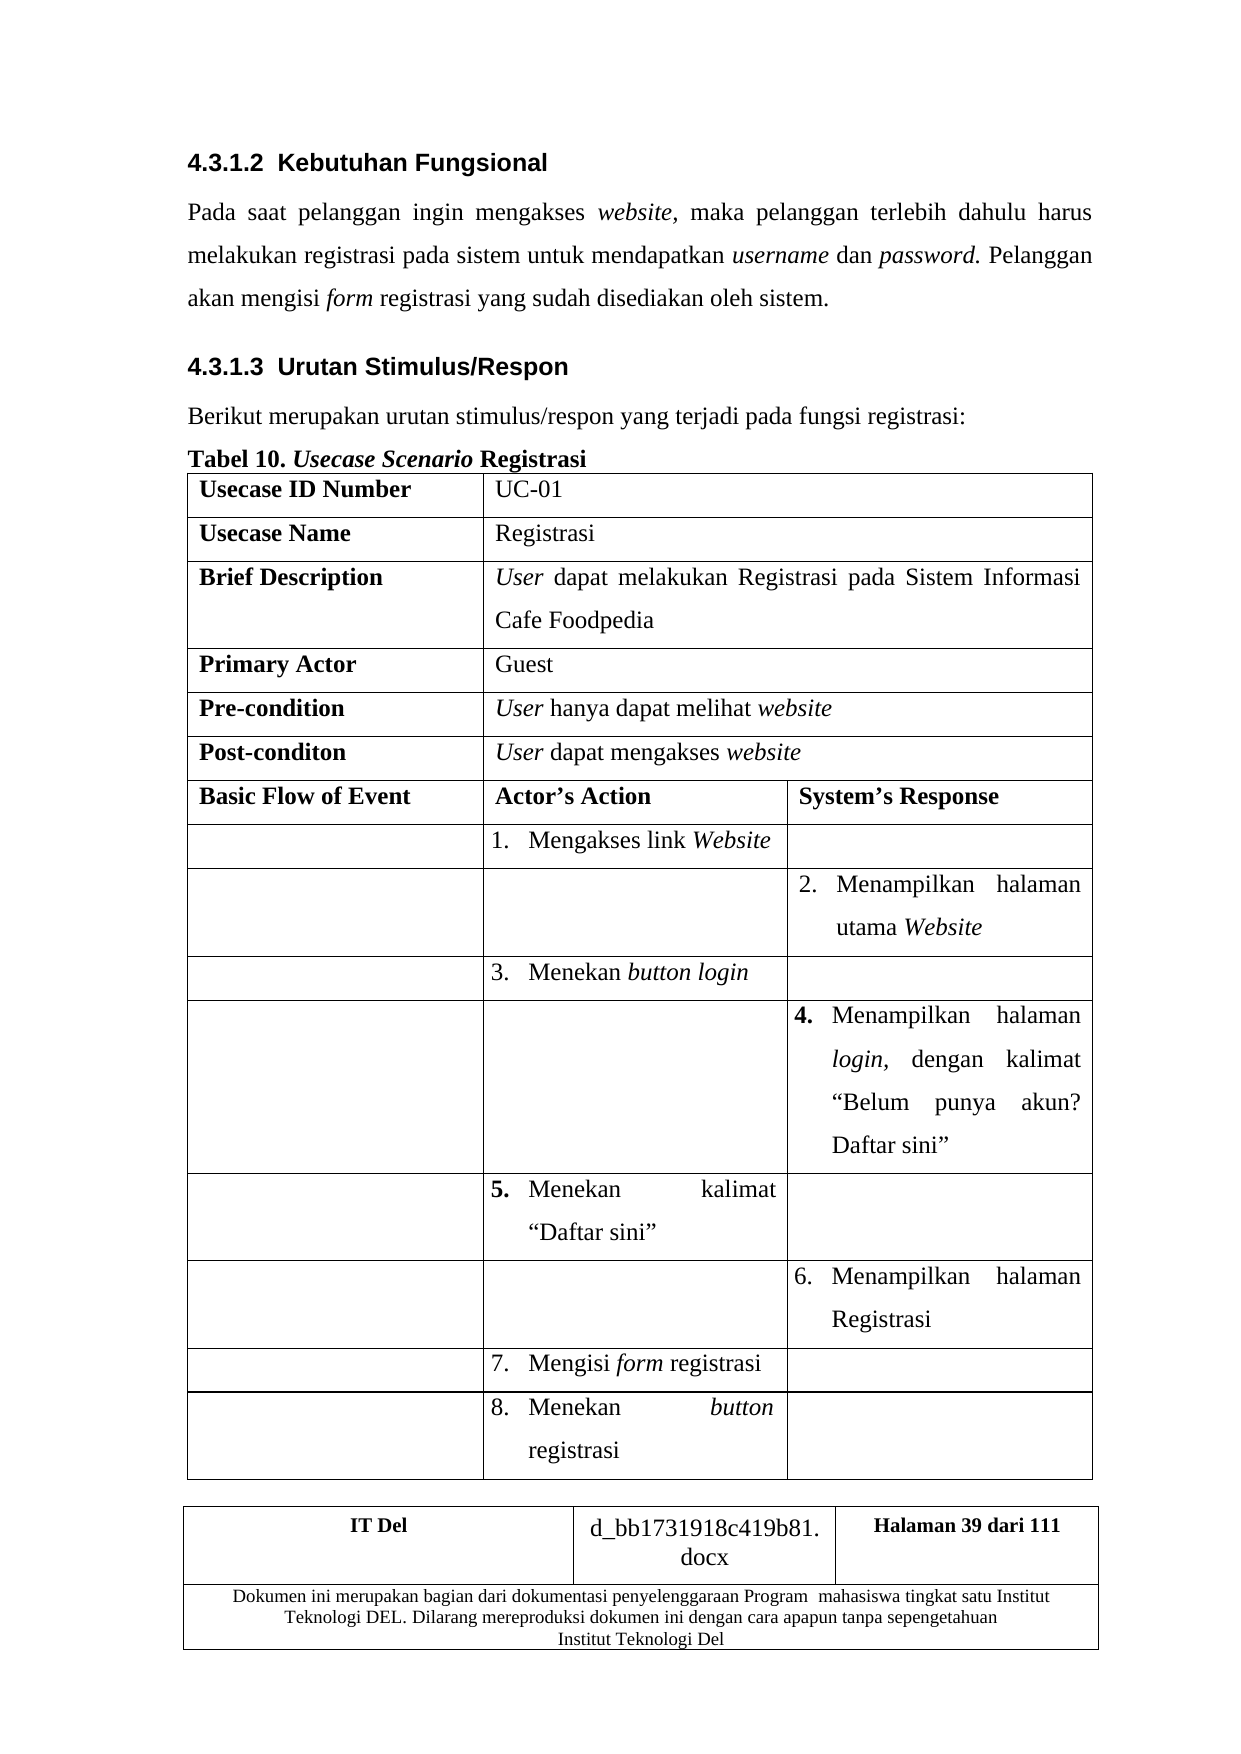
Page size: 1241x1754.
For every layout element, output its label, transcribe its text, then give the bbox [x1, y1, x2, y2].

table_header Usecase ID Number [188, 474, 483, 517]
table_cell [788, 1349, 1092, 1391]
table_cell [484, 1001, 787, 1173]
table_cell Brief Description [188, 562, 483, 648]
table_cell [484, 1261, 787, 1347]
table_cell [788, 825, 1092, 868]
table_cell Menampilkan halaman utama Website [788, 869, 1092, 956]
table_cell [188, 957, 483, 999]
table_cell [188, 1393, 483, 1479]
table_cell [188, 1349, 483, 1391]
table_cell [788, 957, 1092, 999]
text Pada saat pelanggan ingin mengakses website, maka pelanggan terlebih dahulu harus melakukan registrasi pada sistem untuk mendapatkan username dan password. Pelanggan akan mengisi form registrasi yang sudah disediakan oleh sistem. [187, 197, 1092, 312]
table_cell User dapat melakukan Registrasi pada Sistem Informasi Cafe Foodpedia [484, 562, 1092, 648]
table_cell Actor’s Action [484, 781, 787, 824]
table_cell Basic Flow of Event [188, 781, 483, 824]
table_cell System’s Response [788, 781, 1092, 824]
table_cell Guest [484, 649, 1092, 692]
table_cell [188, 1174, 483, 1260]
table_cell Mengakses link Website [484, 825, 787, 868]
table_cell Mengisi form registrasi [484, 1349, 787, 1391]
table_cell Menekan button login [484, 957, 787, 999]
table_cell User hanya dapat melihat website [484, 693, 1092, 736]
table_cell Pre-condition [188, 693, 483, 736]
table_cell [188, 825, 483, 868]
table_cell Menekan button registrasi [484, 1393, 787, 1479]
table_cell Usecase Name [188, 518, 483, 561]
subtitle Kebutuhan Fungsional [187, 148, 1092, 176]
table_cell Primary Actor [188, 649, 483, 692]
table_cell [188, 869, 483, 956]
text Berikut merupakan urutan stimulus/respon yang terjadi pada fungsi registrasi: [187, 401, 1092, 429]
table_cell Menampilkan halaman login, dengan kalimat “Belum punya akun? Daftar sini” [788, 1001, 1092, 1173]
text Tabel 10. Usecase Scenario Registrasi [187, 444, 1092, 473]
table_cell [484, 869, 787, 956]
table_cell User dapat mengakses website [484, 737, 1092, 780]
table_cell Registrasi [484, 518, 1092, 561]
subtitle Urutan Stimulus/Respon [187, 351, 1092, 380]
table_cell [788, 1393, 1092, 1479]
table_cell Menekan kalimat “Daftar sini” [484, 1174, 787, 1260]
table_cell [788, 1174, 1092, 1260]
table_cell Menampilkan halaman Registrasi [788, 1261, 1092, 1347]
table_cell Post-conditon [188, 737, 483, 780]
table_cell [188, 1001, 483, 1173]
table_cell [188, 1261, 483, 1347]
table_header UC-01 [484, 474, 1092, 517]
